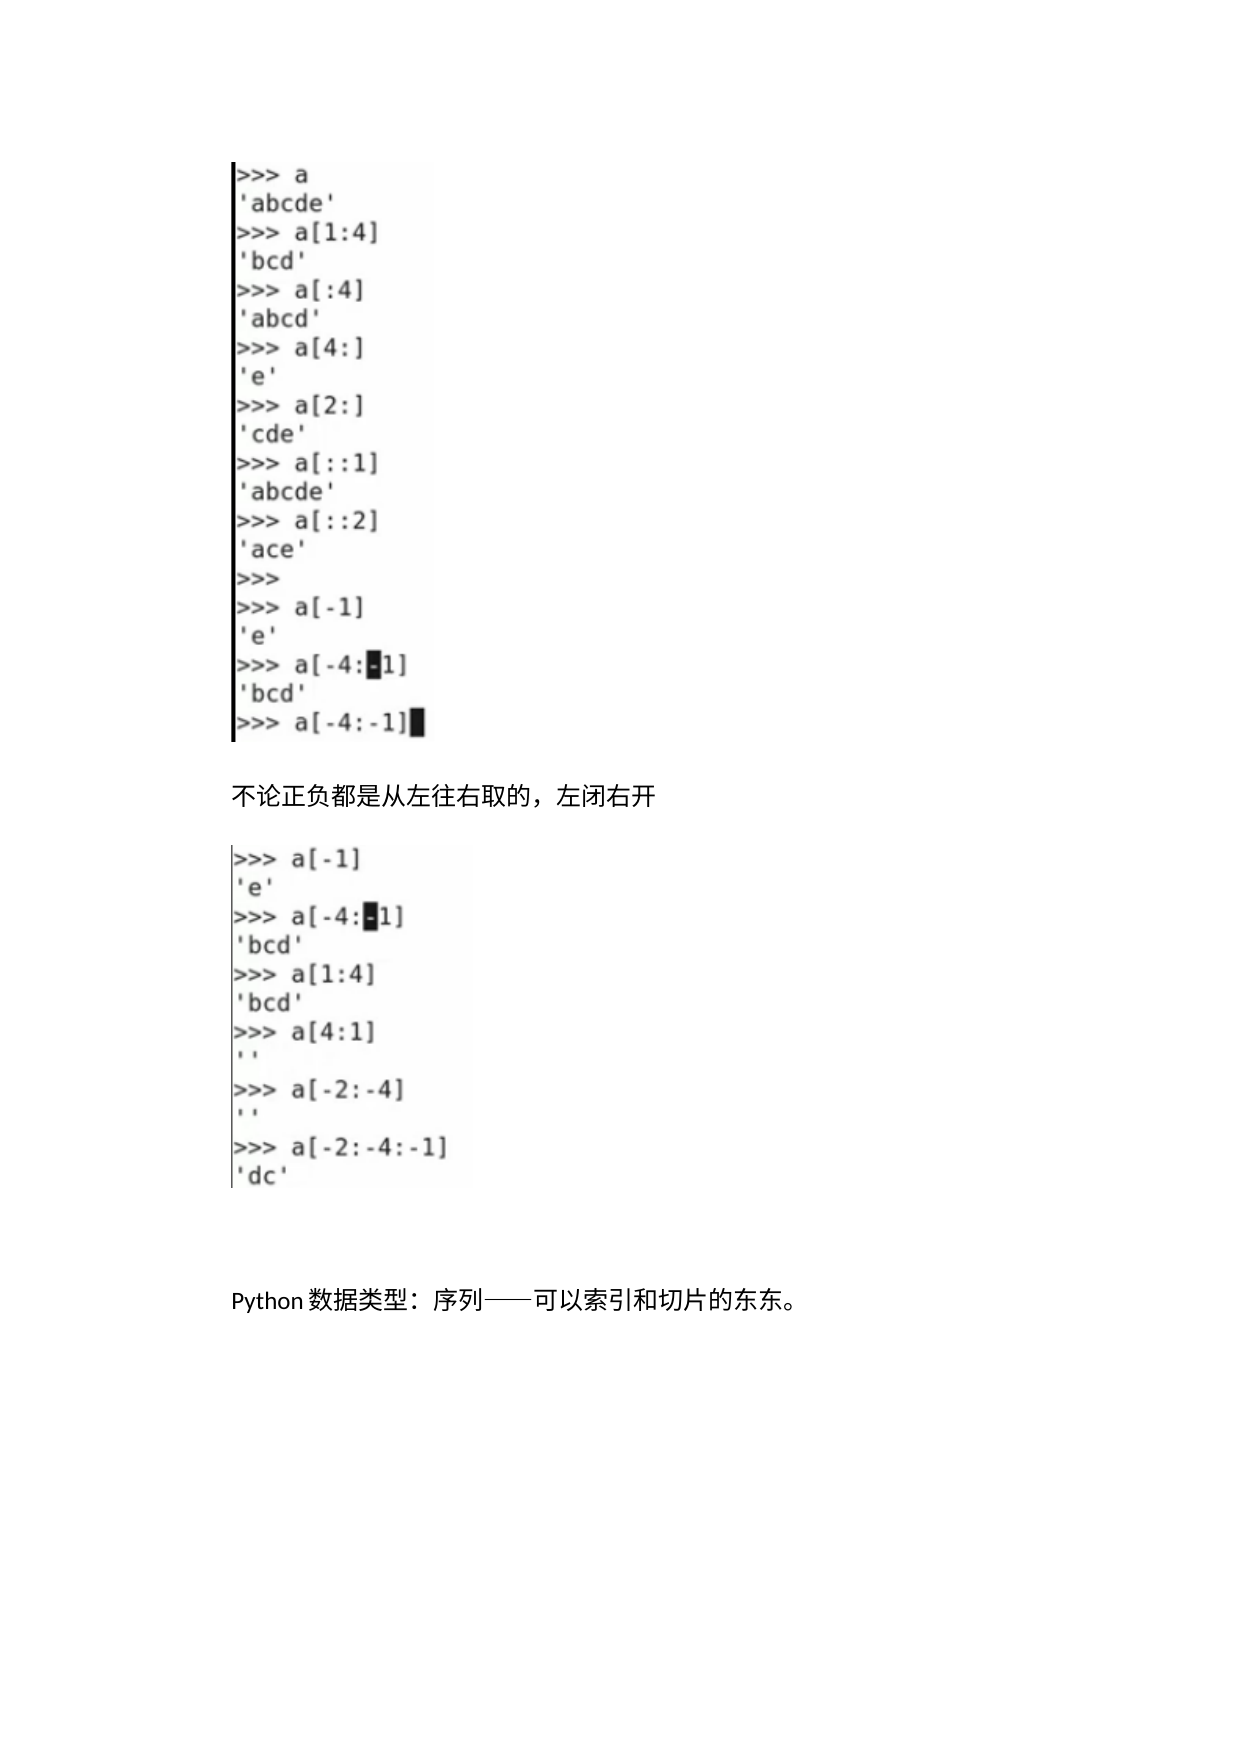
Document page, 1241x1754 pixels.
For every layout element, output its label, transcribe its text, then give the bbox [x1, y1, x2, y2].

text 不论正负都是从左往右取的，左闭右开 [187, 762, 1053, 827]
picture [231, 845, 474, 1188]
picture [231, 162, 435, 742]
text Python数据类型：序列——可以索引和切片的东东。 [187, 1266, 1053, 1331]
